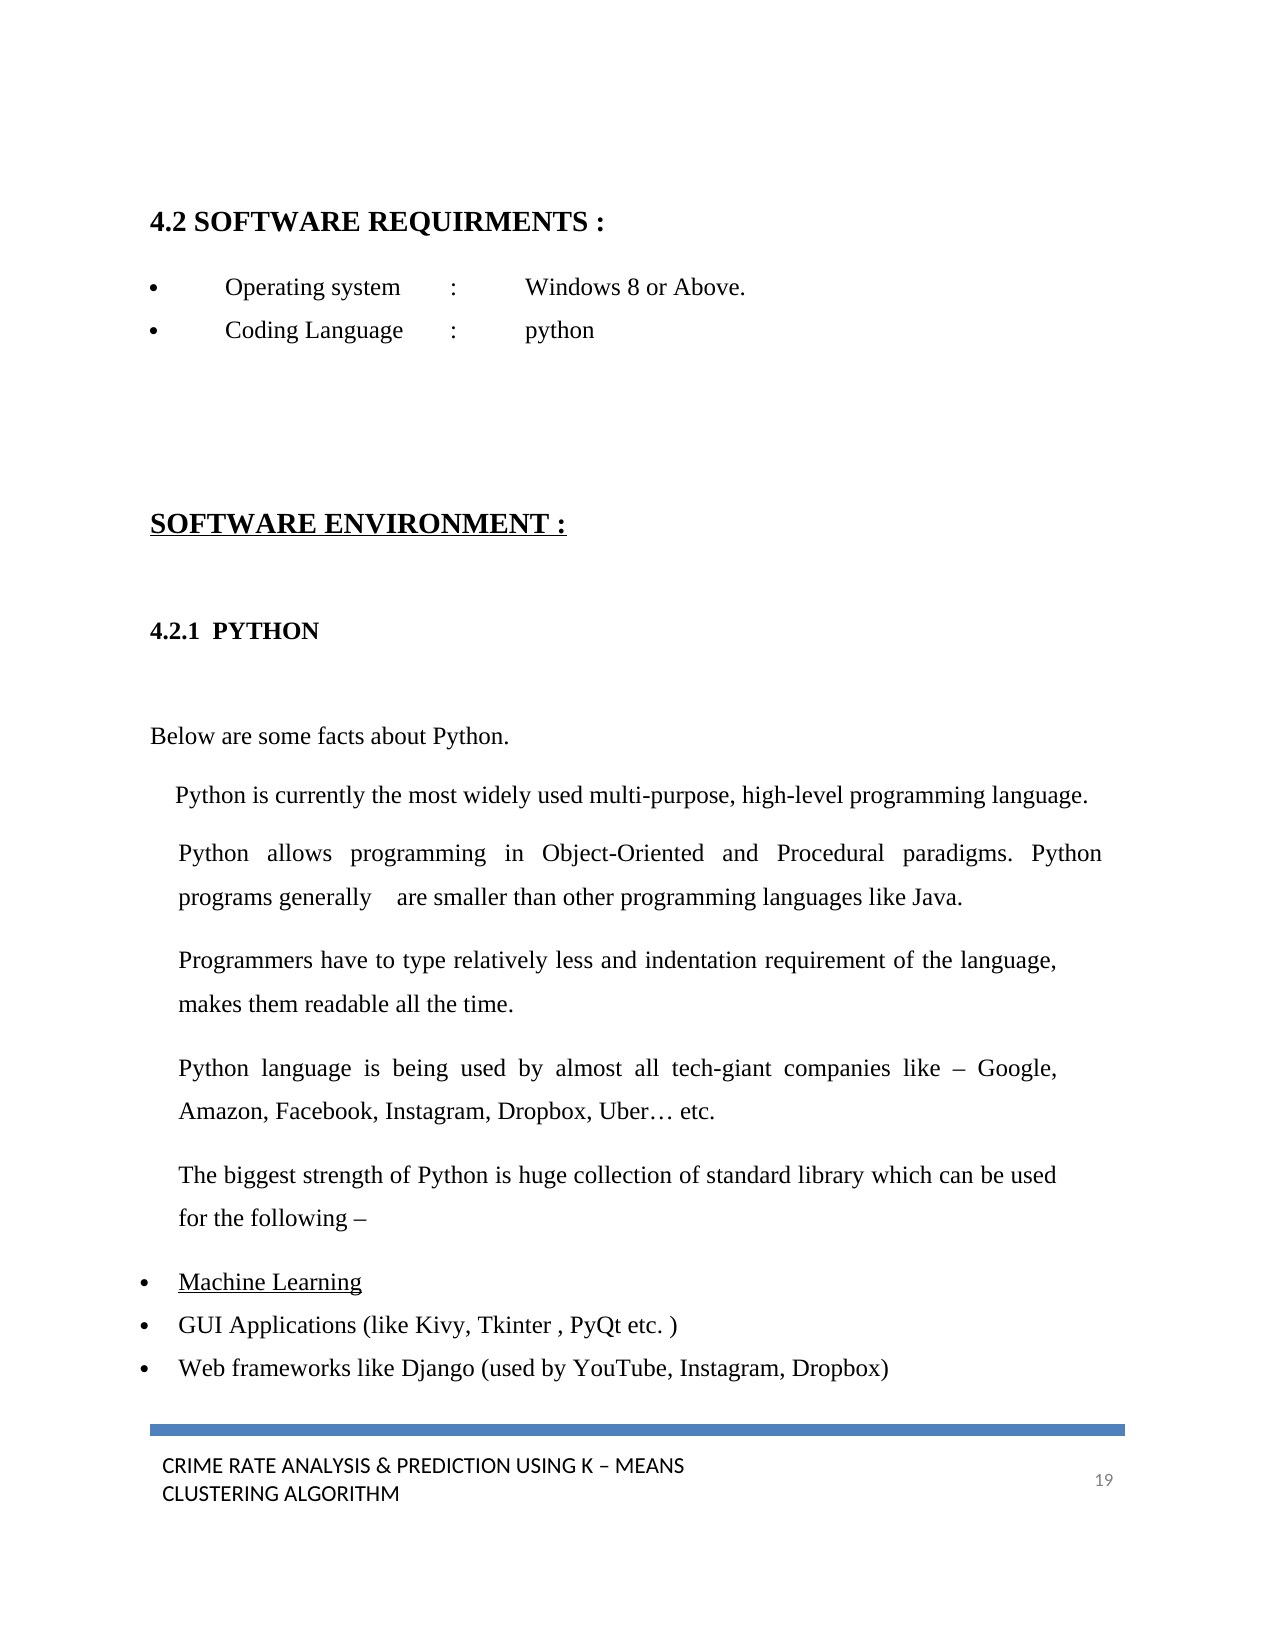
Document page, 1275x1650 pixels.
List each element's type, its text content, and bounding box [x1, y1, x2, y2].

list Machine Learning [141, 1267, 1125, 1296]
text Programmers have to type relatively less and indentation requirement of the language, makes them readable all the time. [178, 946, 1058, 1017]
list Operating system : Windows 8 or Above. [150, 272, 1125, 300]
text The biggest strength of Python is huge collection of standard library which can be used for the following – [178, 1160, 1058, 1232]
text Below are some facts about Python. [150, 721, 1125, 750]
text 4.2.1 PYTHON [150, 616, 1125, 645]
text Python language is being used by almost all tech-giant companies like – Google, Amazon, Facebook, Instagram, Dropbox, Uber… etc. [178, 1053, 1058, 1124]
text 4.2 SOFTWARE REQUIRMENTS : [150, 204, 1125, 237]
text Python is currently the most widely used multi-purpose, high-level programming language. [150, 780, 1103, 808]
text Python allows programming in Object-Oriented and Procedural paradigms. Python programs generally are smaller than other programming languages like Java. [178, 838, 1103, 910]
text SOFTWARE ENVIRONMENT : [150, 506, 1125, 539]
list Coding Language : python [150, 315, 1125, 343]
list Web frameworks like Django (used by YouTube, Instagram, Dropbox) [141, 1353, 1125, 1382]
list GUI Applications (like Kivy, Tkinter , PyQt etc. ) [141, 1310, 1125, 1339]
